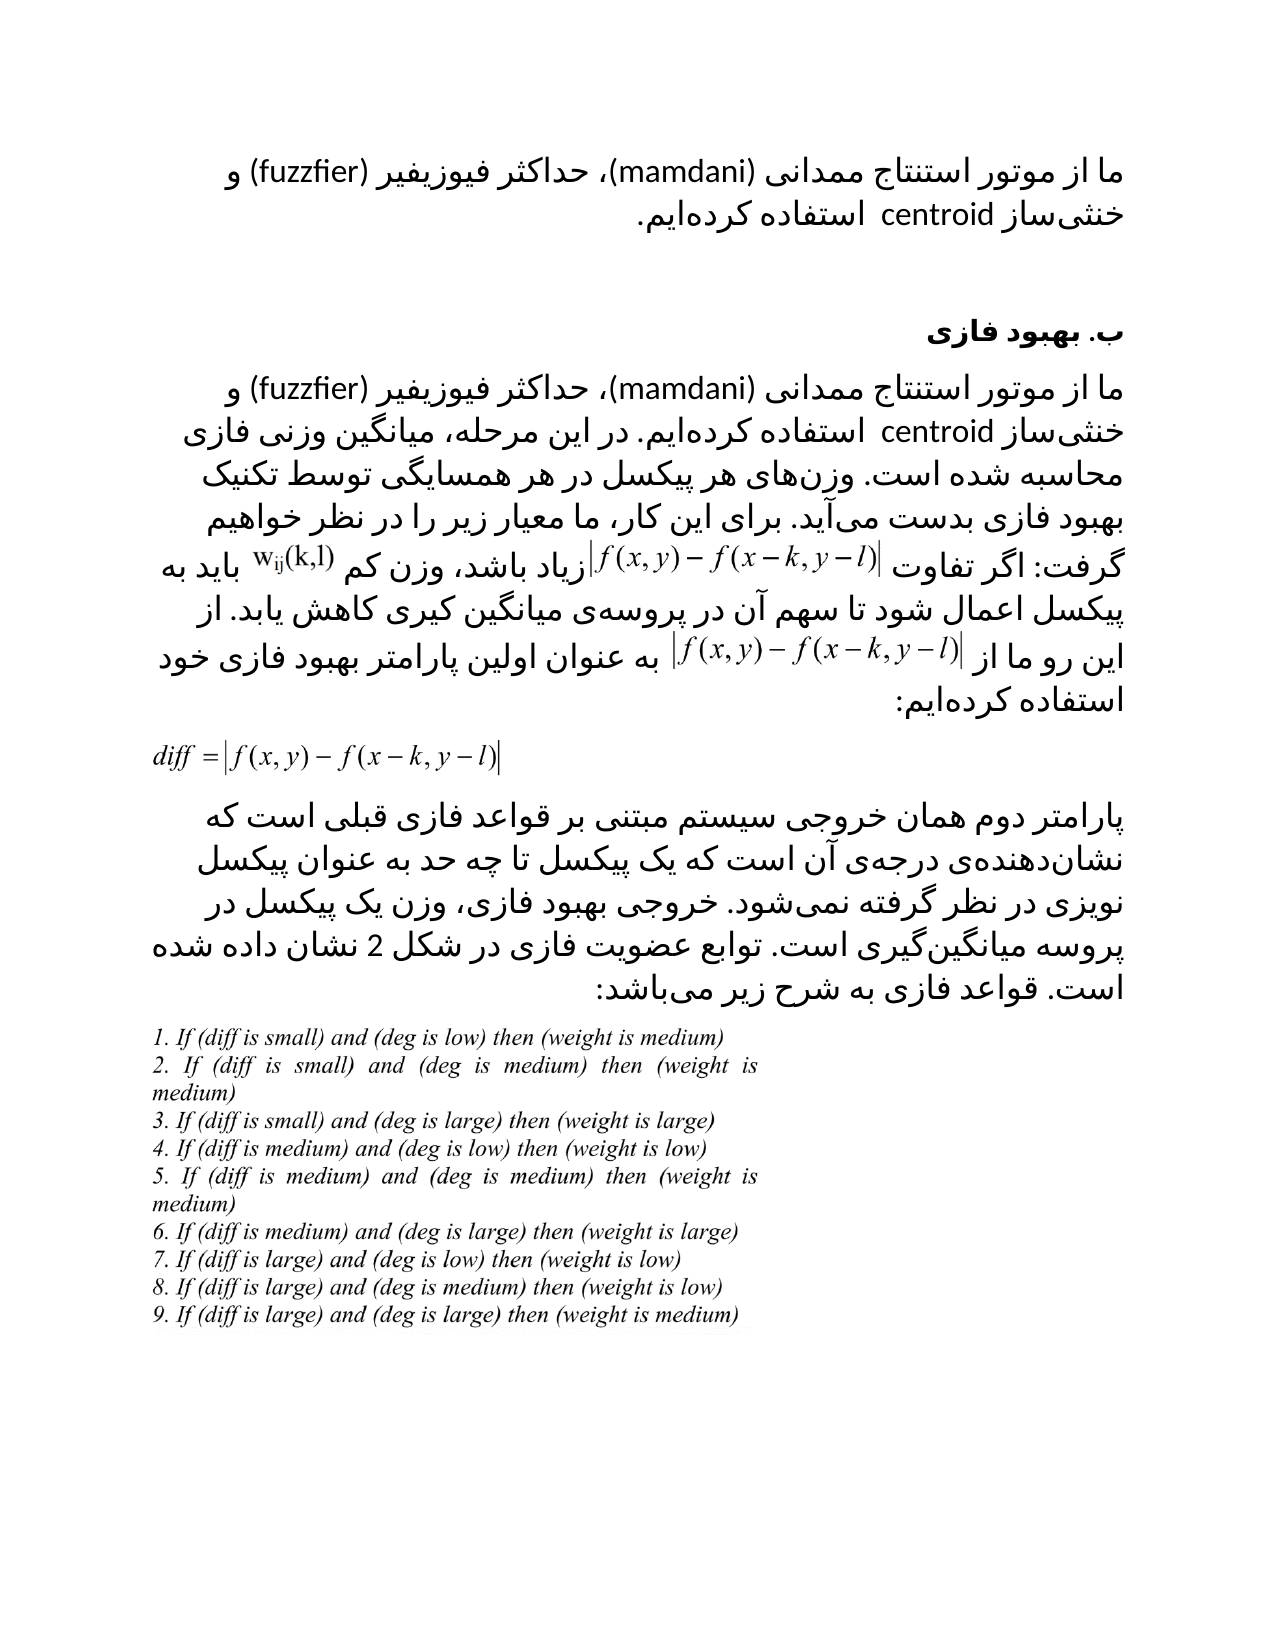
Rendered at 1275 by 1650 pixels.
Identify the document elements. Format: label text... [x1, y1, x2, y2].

text پارامتر دوم همان خروجی سیستم مبتنی بر قواعد فازی قبلی است که نشان‌دهنده‌ی درجه‌ی آن است که یک پیکسل تا چه حد به عنوان پیکسل نویزی در نظر گرفته نمی‌شود. خروجی بهبود فازی، وزن یک پیکسل در پروسه میانگین‌گیری است. توابع عضویت فازی در شکل 2 نشان داده شده است. قواعد فازی به شرح زیر می‌باشد: [150, 795, 1125, 1008]
text ما از موتور استنتاج ممدانی (mamdani)، حداکثر فیوزیفیر (fuzzfier) و خنثی‌ساز centroid استفاده کرده‌ایم. در این مرحله، میانگین وزنی فازی محاسبه شده است. وزن‌های هر پیکسل در هر همسایگی توسط تکنیک بهبود فازی بدست می‌آید. برای این کار، ما معیار زیر را در نظر خواهیم گرفت: اگر تفاوت زیاد باشد، وزن کم باید به پیکسل اعمال شود تا سهم آن در پروسه‌ی میانگین کیری کاهش یابد. از این رو ما از به عنوان اولین پارامتر بهبود فازی خود استفاده کرده‌ایم: [150, 367, 1125, 720]
picture [150, 738, 502, 777]
picture [586, 539, 884, 577]
picture [248, 539, 335, 577]
picture [668, 631, 966, 669]
text ما از موتور استنتاج ممدانی (mamdani)، حداکثر فیوزیفیر (fuzzfier) و خنثی‌ساز centroid استفاده کرده‌ایم. [150, 150, 1125, 234]
picture [150, 1027, 780, 1335]
text ب. بهبود فازی [150, 313, 1125, 348]
